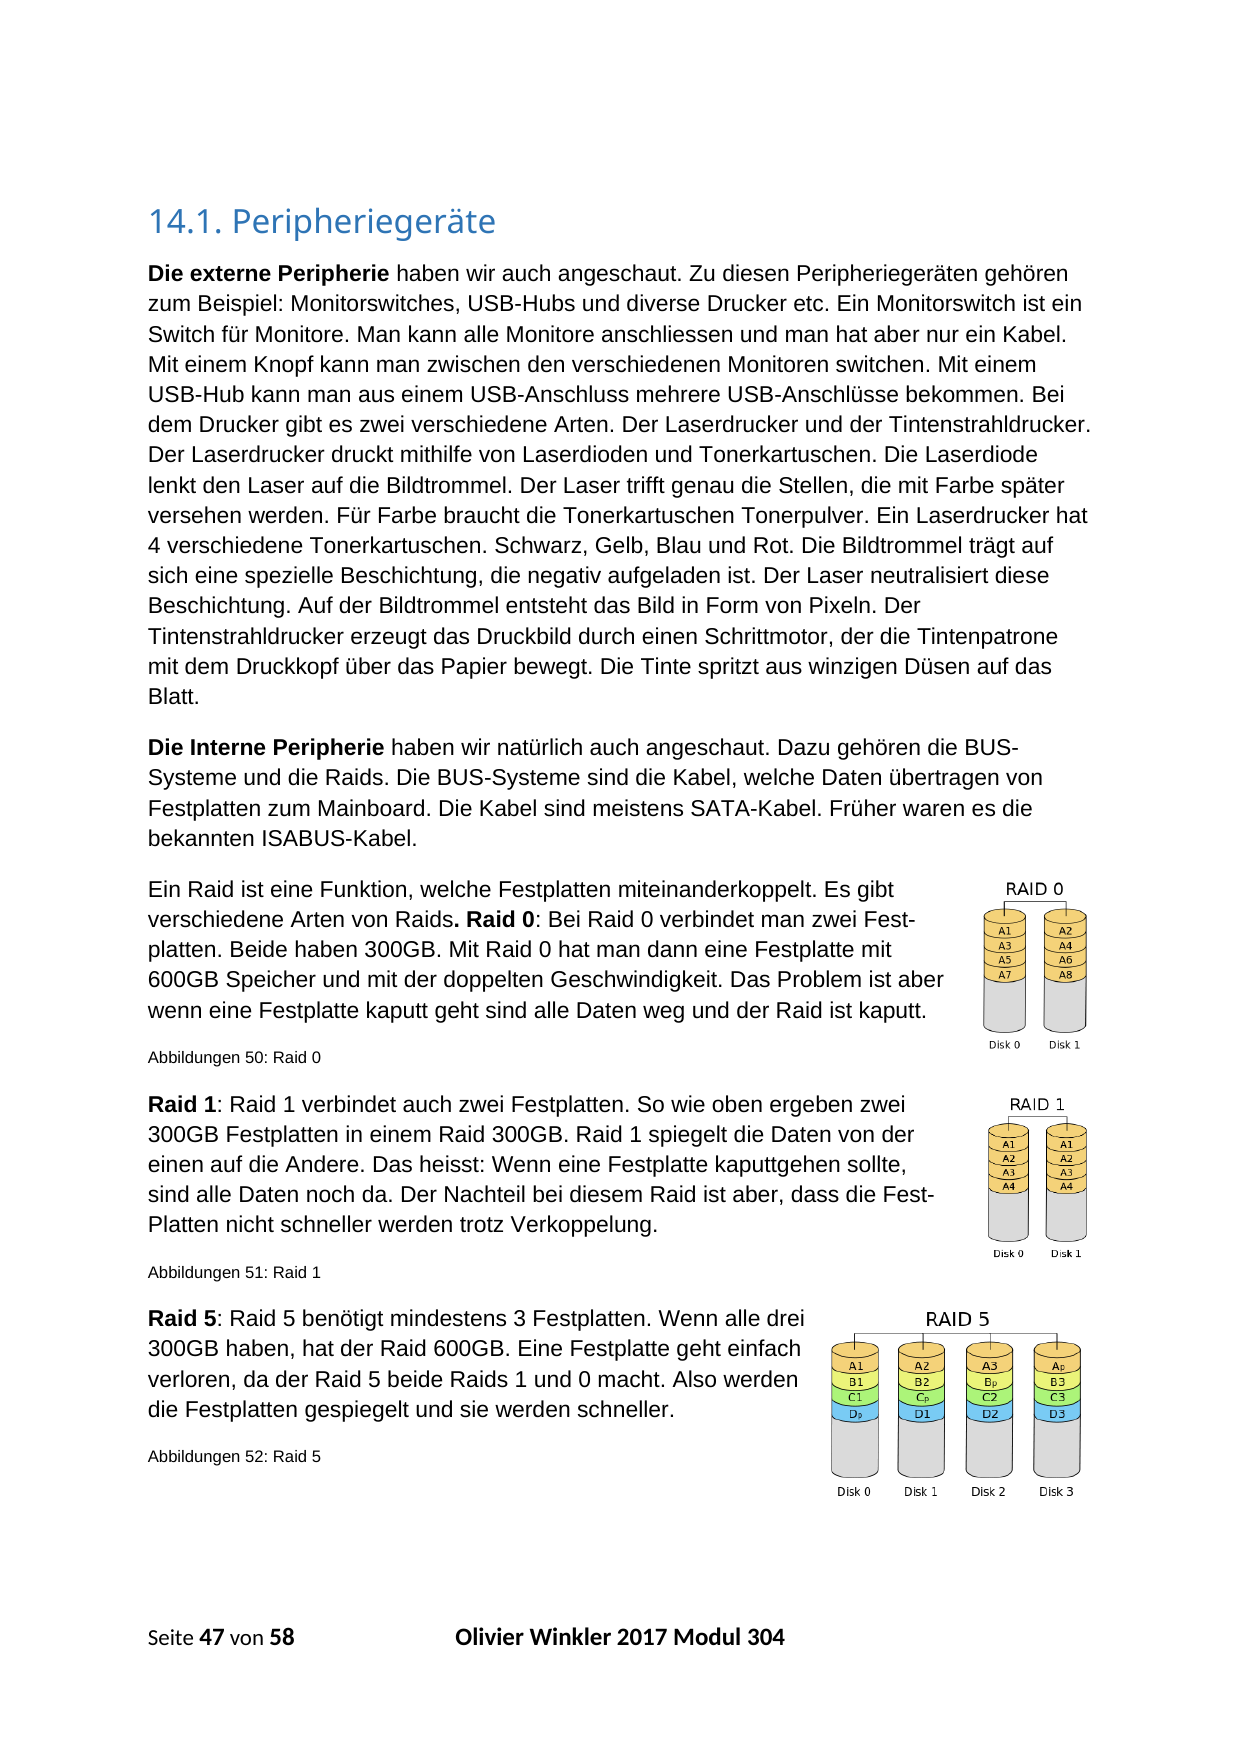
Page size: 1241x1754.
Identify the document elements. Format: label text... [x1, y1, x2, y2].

text Ein Raid ist eine Funktion, welche Festplatten miteinanderkoppelt. Es gibt verschiedene Arten von Raids. Raid 0: Bei Raid 0 verbindet man zwei Fest- platten. Beide haben 300GB. Mit Raid 0 hat man dann eine Festplatte mit 600GB Speicher und mit der doppelten Geschwindigkeit. Das Problem ist aber wenn eine Festplatte kaputt geht sind alle Daten weg und der Raid ist kaputt. [148, 876, 1093, 1023]
picture [822, 1466, 1093, 1506]
text Raid 5: Raid 5 benötigt mindestens 3 Festplatten. Wenn alle drei 300GB haben, hat der Raid 600GB. Eine Festplatte geht einfach verloren, da der Raid 5 beide Raids 1 und 0 macht. Also werden die Festplatten gespiegelt und sie werden schneller. [148, 1305, 1093, 1422]
text Abbildungen 51: Raid 1 [148, 1262, 1093, 1282]
text Die Interne Peripherie haben wir natürlich auch angeschaut. Dazu gehören die BUS-Systeme und die Raids. Die BUS-Systeme sind die Kabel, welche Daten übertragen von Festplatten zum Mainboard. Die Kabel sind meistens SATA-Kabel. Früher waren es die bekannten ISABUS-Kabel. [148, 734, 1093, 851]
picture [822, 1422, 1093, 1447]
picture [975, 877, 1093, 1058]
text Abbildungen 50: Raid 0 [148, 1048, 1093, 1067]
text Die externe Peripherie haben wir auch angeschaut. Zu diesen Peripheriegeräten gehören zum Beispiel: Monitorswitches, USB-Hubs und diverse Drucker etc. Ein Monitorswitch ist ein Switch für Monitore. Man kann alle Monitore anschliessen und man hat aber nur ein Kabel. Mit einem Knopf kann man zwischen den verschiedenen Monitoren switchen. Mit einem USB-Hub kann man aus einem USB-Anschluss mehrere USB-Anschlüsse bekommen. Bei dem Drucker gibt es zwei verschiedene Arten. Der Laserdrucker und der Tintenstrahldrucker. Der Laserdrucker druckt mithilfe von Laserdioden und Tonerkartuschen. Die Laserdiode lenkt den Laser auf die Bildtrommel. Der Laser trifft genau die Stellen, die mit Farbe später versehen werden. Für Farbe braucht die Tonerkartuschen Tonerpulver. Ein Laserdrucker hat 4 verschiedene Tonerkartuschen. Schwarz, Gelb, Blau und Rot. Die Bildtrommel trägt auf sich eine spezielle Beschichtung, die negativ aufgeladen ist. Der Laser neutralisiert diese Beschichtung. Auf der Bildtrommel entsteht das Bild in Form von Pixeln. Der Tintenstrahldrucker erzeugt das Druckbild durch einen Schrittmotor, der die Tintenpatrone mit dem Druckkopf über das Papier bewegt. Die Tinte spritzt aus winzigen Düsen auf das Blatt. [148, 260, 1093, 709]
text Abbildungen 52: Raid 5 [148, 1447, 1093, 1466]
picture [980, 1238, 1093, 1262]
subtitle 14.1. Peripheriegeräte [148, 198, 1093, 243]
text Raid 1: Raid 1 verbindet auch zwei Festplatten. So wie oben ergeben zwei 300GB Festplatten in einem Raid 300GB. Raid 1 spiegelt die Daten von der einen auf die Andere. Das heisst: Wenn eine Festplatte kaputtgehen sollte, sind alle Daten noch da. Der Nachteil bei diesem Raid ist aber, dass die Fest- Platten nicht schneller werden trotz Verkoppelung. [148, 1091, 1093, 1238]
